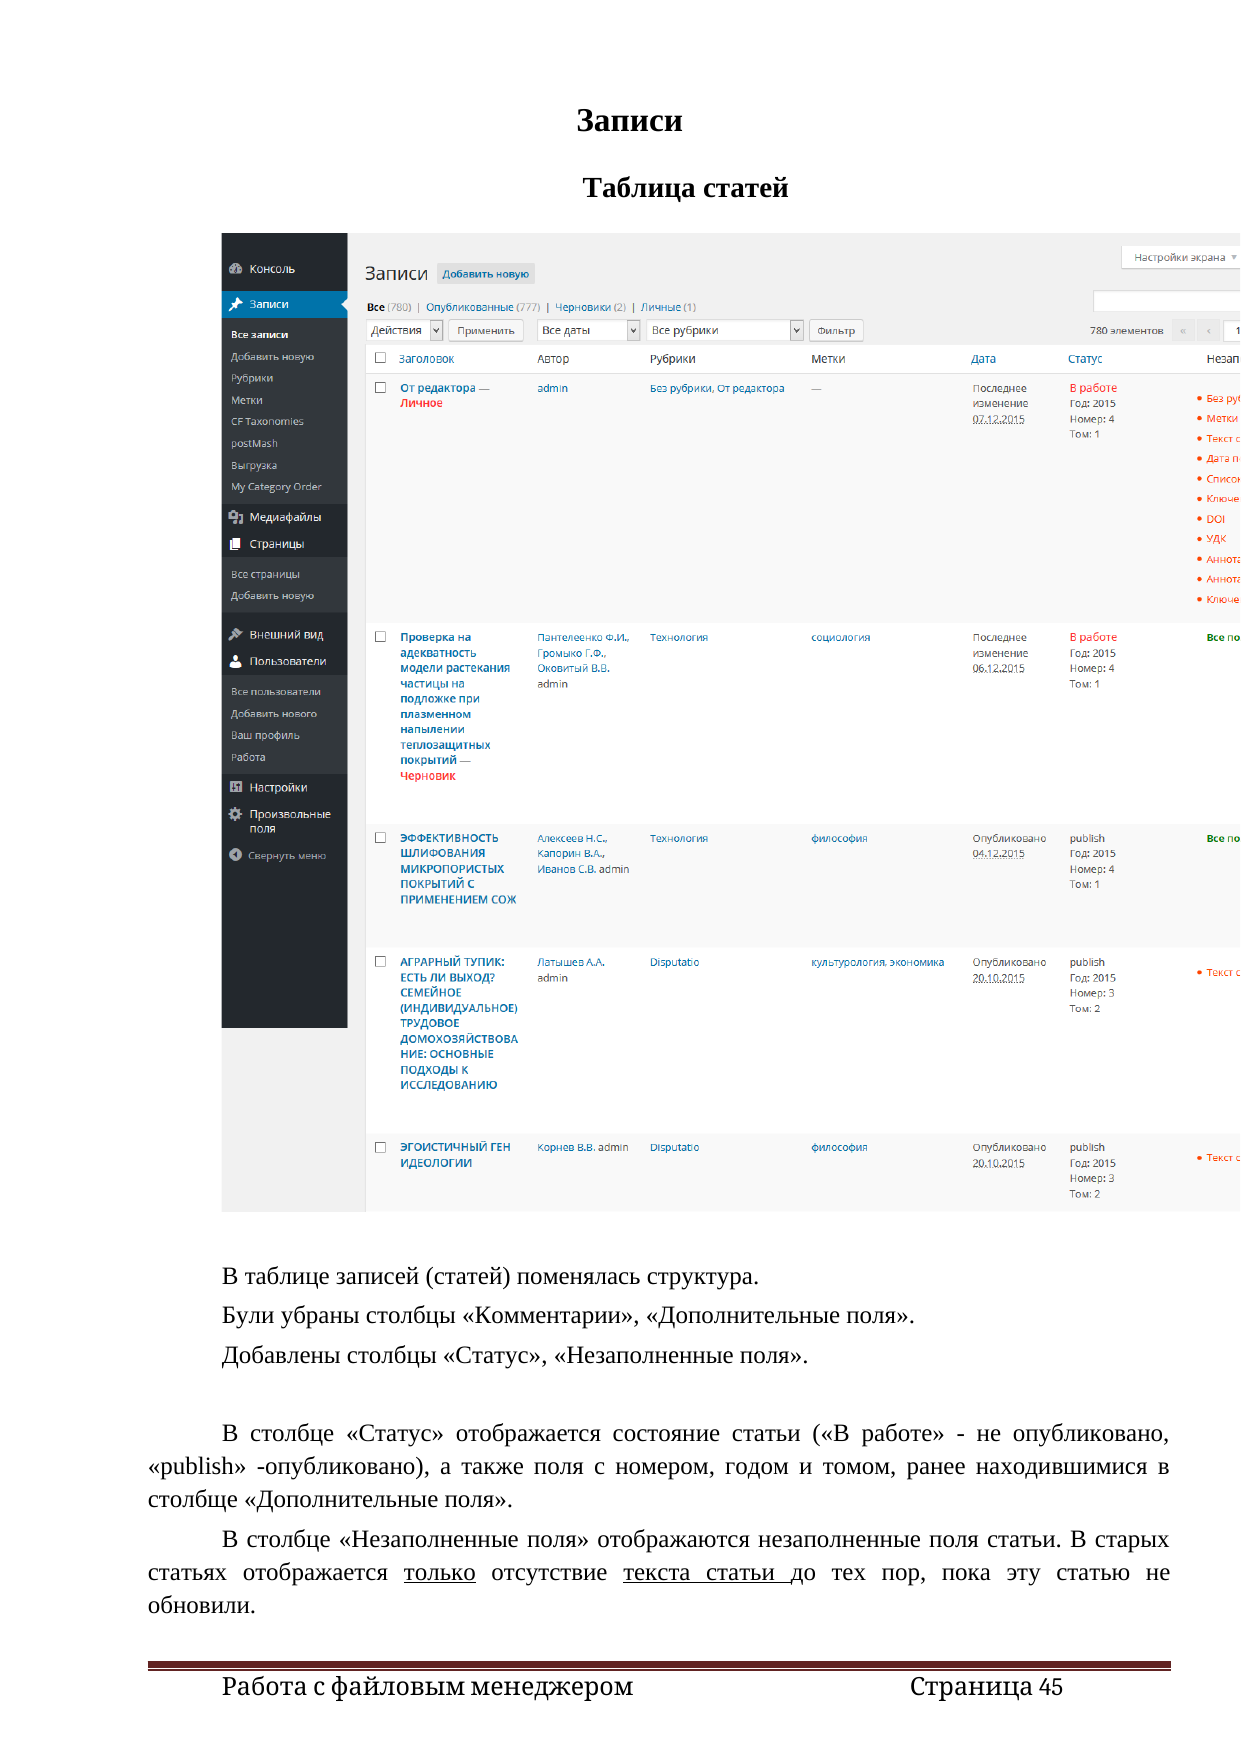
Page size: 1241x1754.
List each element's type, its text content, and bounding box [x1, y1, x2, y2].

picture [221, 233, 1241, 1212]
text В таблице записей (статей) поменялась структура. [148, 1261, 1171, 1290]
text Таблица статей [201, 170, 1171, 203]
text Записи [89, 101, 1171, 139]
text В столбце «Незаполненные поля» отображаются незаполненные поля статьи. В старых статьях отображается только отсутствие текста статьи до тех пор, пока эту статью не обновили. [148, 1524, 1171, 1618]
text Були убраны столбцы «Комментарии», «Дополнительные поля». [148, 1301, 1171, 1329]
picture [233, 298, 242, 307]
text Добавлены столбцы «Статус», «Незаполненные поля». [148, 1340, 1171, 1369]
text В столбце «Статус» отображается состояние статьи («В работе» - не опубликовано, «publish» -опубликовано), а также поля с номером, годом и томом, ранее находившимися в столбще «Дополнительные поля». [148, 1418, 1171, 1513]
